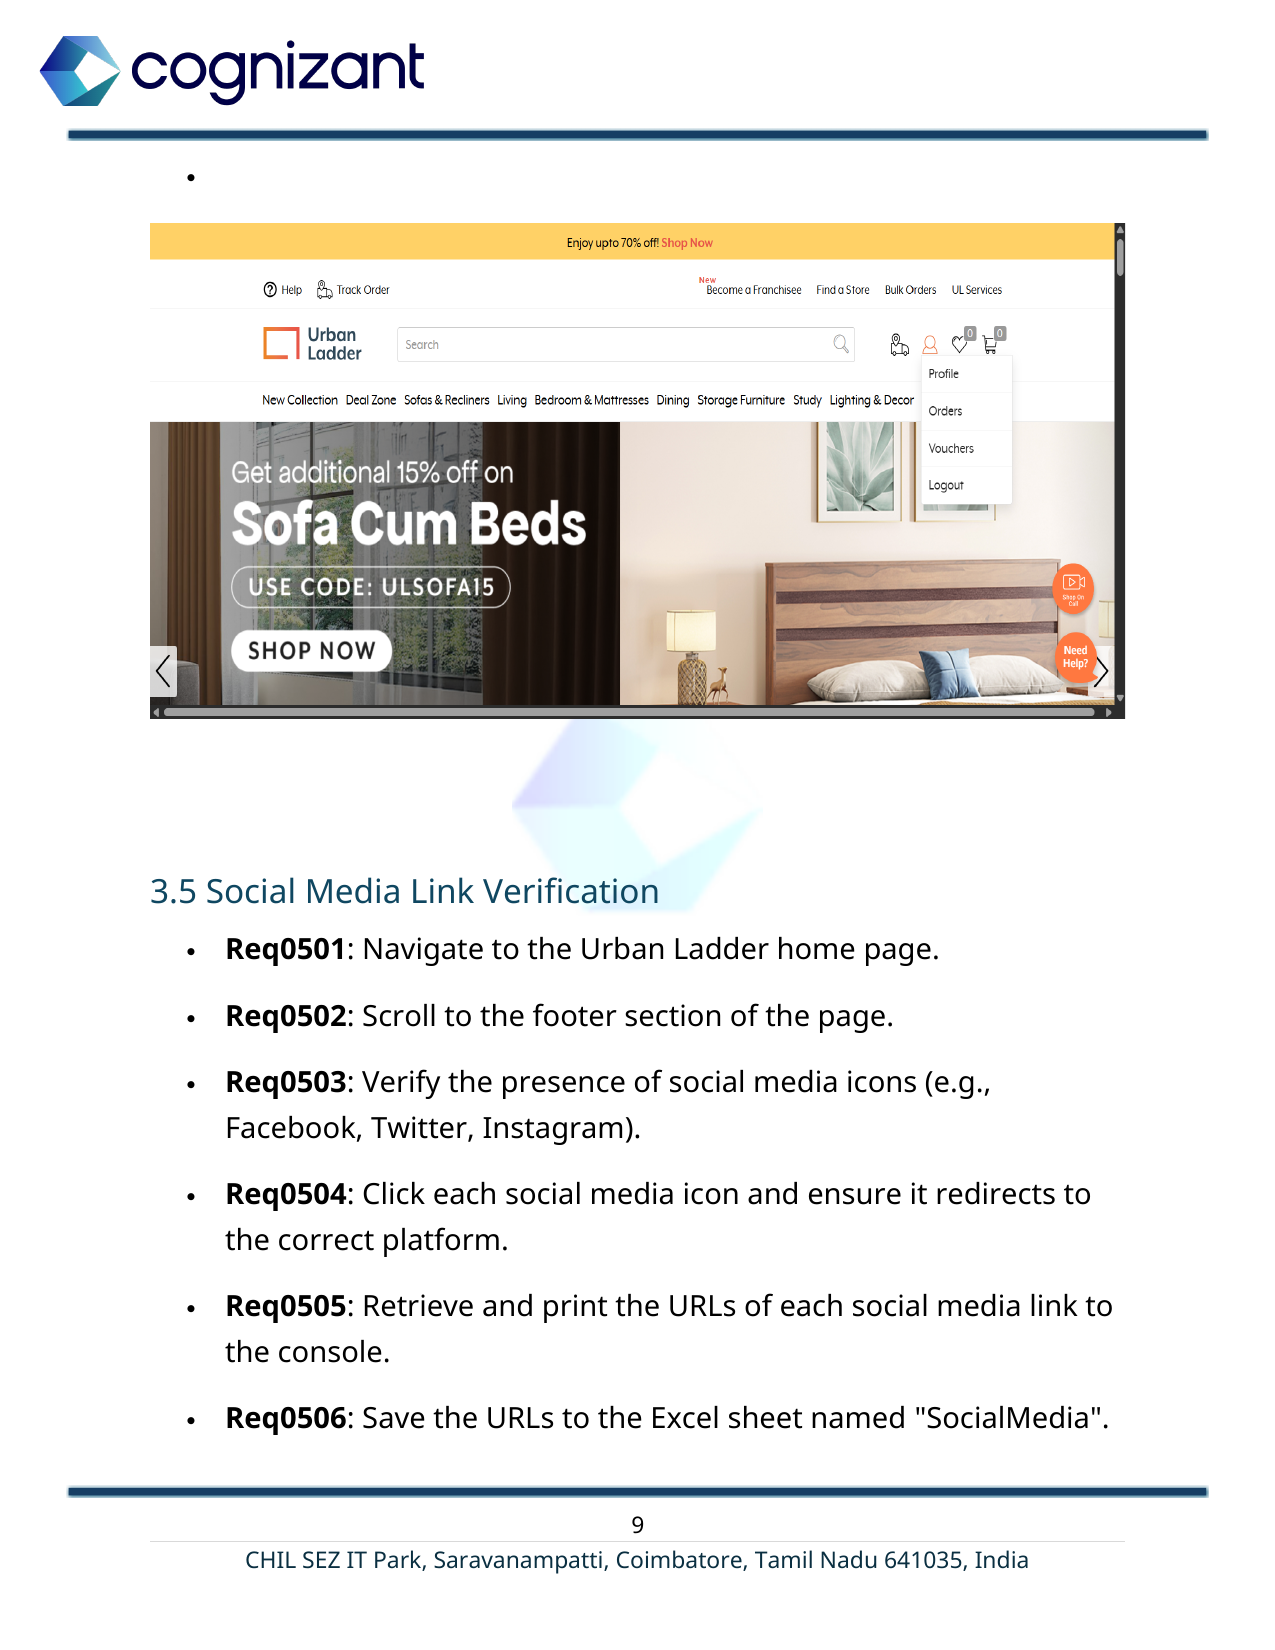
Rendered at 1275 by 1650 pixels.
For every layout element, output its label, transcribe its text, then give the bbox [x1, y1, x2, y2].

picture [150, 223, 1125, 719]
subtitle 3.5 Social Media Link Verification [150, 868, 1125, 913]
list Req0501: Navigate to the Urban Ladder home page. [187, 929, 1125, 968]
list Req0502: Scroll to the footer section of the page. [187, 995, 1125, 1035]
list Req0503: Verify the presence of social media icons (e.g., Facebook, Twitter, Instagram). [187, 1062, 1125, 1147]
list Req0505: Retrieve and print the URLs of each social media link to the console. [187, 1286, 1125, 1371]
list Req0506: Save the URLs to the Excel sheet named "SocialMedia". [187, 1398, 1125, 1437]
list Req0504: Click each social media icon and ensure it redirects to the correct platform. [187, 1174, 1125, 1259]
picture [39, 36, 424, 106]
